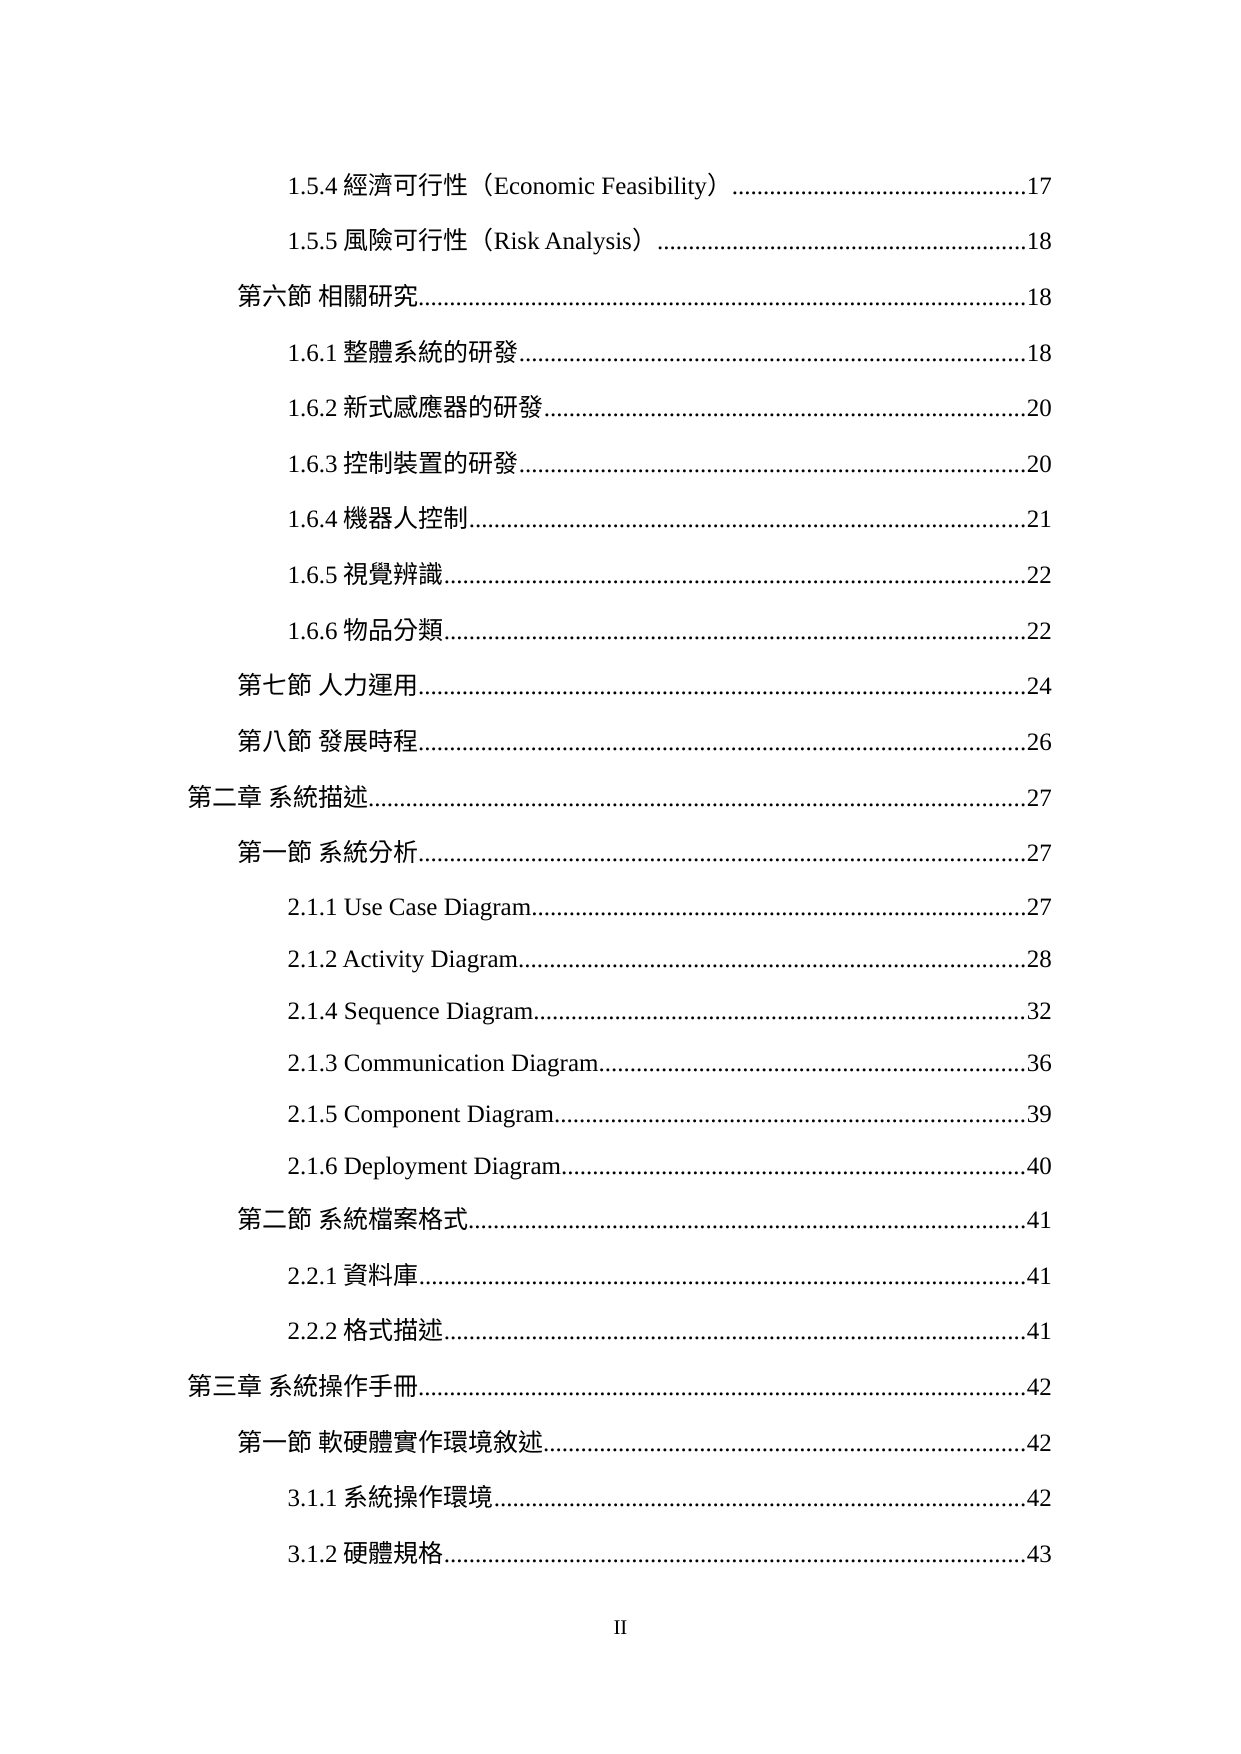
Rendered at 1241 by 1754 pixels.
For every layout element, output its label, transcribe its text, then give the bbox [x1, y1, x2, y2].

text 2.2.2 格式描述 41 [287, 1310, 1053, 1348]
text 第三章 系統操作手冊 42 [187, 1366, 1053, 1403]
text 3.1.2 硬體規格 43 [287, 1533, 1053, 1570]
text 2.1.1 Use Case Diagram 27 [287, 888, 1053, 925]
text 第一節 系統分析 27 [237, 832, 1053, 869]
text 1.6.2 新式感應器的研發 20 [287, 387, 1053, 424]
text 1.6.3 控制裝置的研發 20 [287, 443, 1053, 480]
text 2.1.6 Deployment Diagram 40 [287, 1147, 1053, 1184]
text 第六節 相關研究 18 [237, 276, 1053, 313]
text 第一節 軟硬體實作環境敘述 42 [237, 1421, 1053, 1459]
text 第七節 人力運用 24 [237, 665, 1053, 703]
text 3.1.1 系統操作環境 42 [287, 1477, 1053, 1514]
text 2.1.3 Communication Diagram 36 [287, 1043, 1053, 1081]
text 1.5.4 經濟可行性（Economic Feasibility） 17 [287, 164, 1053, 202]
text 第八節 發展時程 26 [237, 721, 1053, 758]
text 1.6.6 物品分類 22 [287, 609, 1053, 647]
text 2.2.1 資料庫 41 [287, 1254, 1053, 1292]
text 1.6.4 機器人控制 21 [287, 498, 1053, 536]
text 2.1.4 Sequence Diagram 32 [287, 991, 1053, 1029]
text 1.6.1 整體系統的研發 18 [287, 331, 1053, 369]
text 第二節 系統檔案格式 41 [237, 1199, 1053, 1236]
text 1.6.5 視覺辨識 22 [287, 554, 1053, 591]
text 2.1.5 Component Diagram 39 [287, 1095, 1053, 1133]
text 1.5.5 風險可行性（Risk Analysis） 18 [287, 220, 1053, 258]
text 第二章 系統描述 27 [187, 776, 1053, 814]
text 2.1.2 Activity Diagram 28 [287, 939, 1053, 977]
